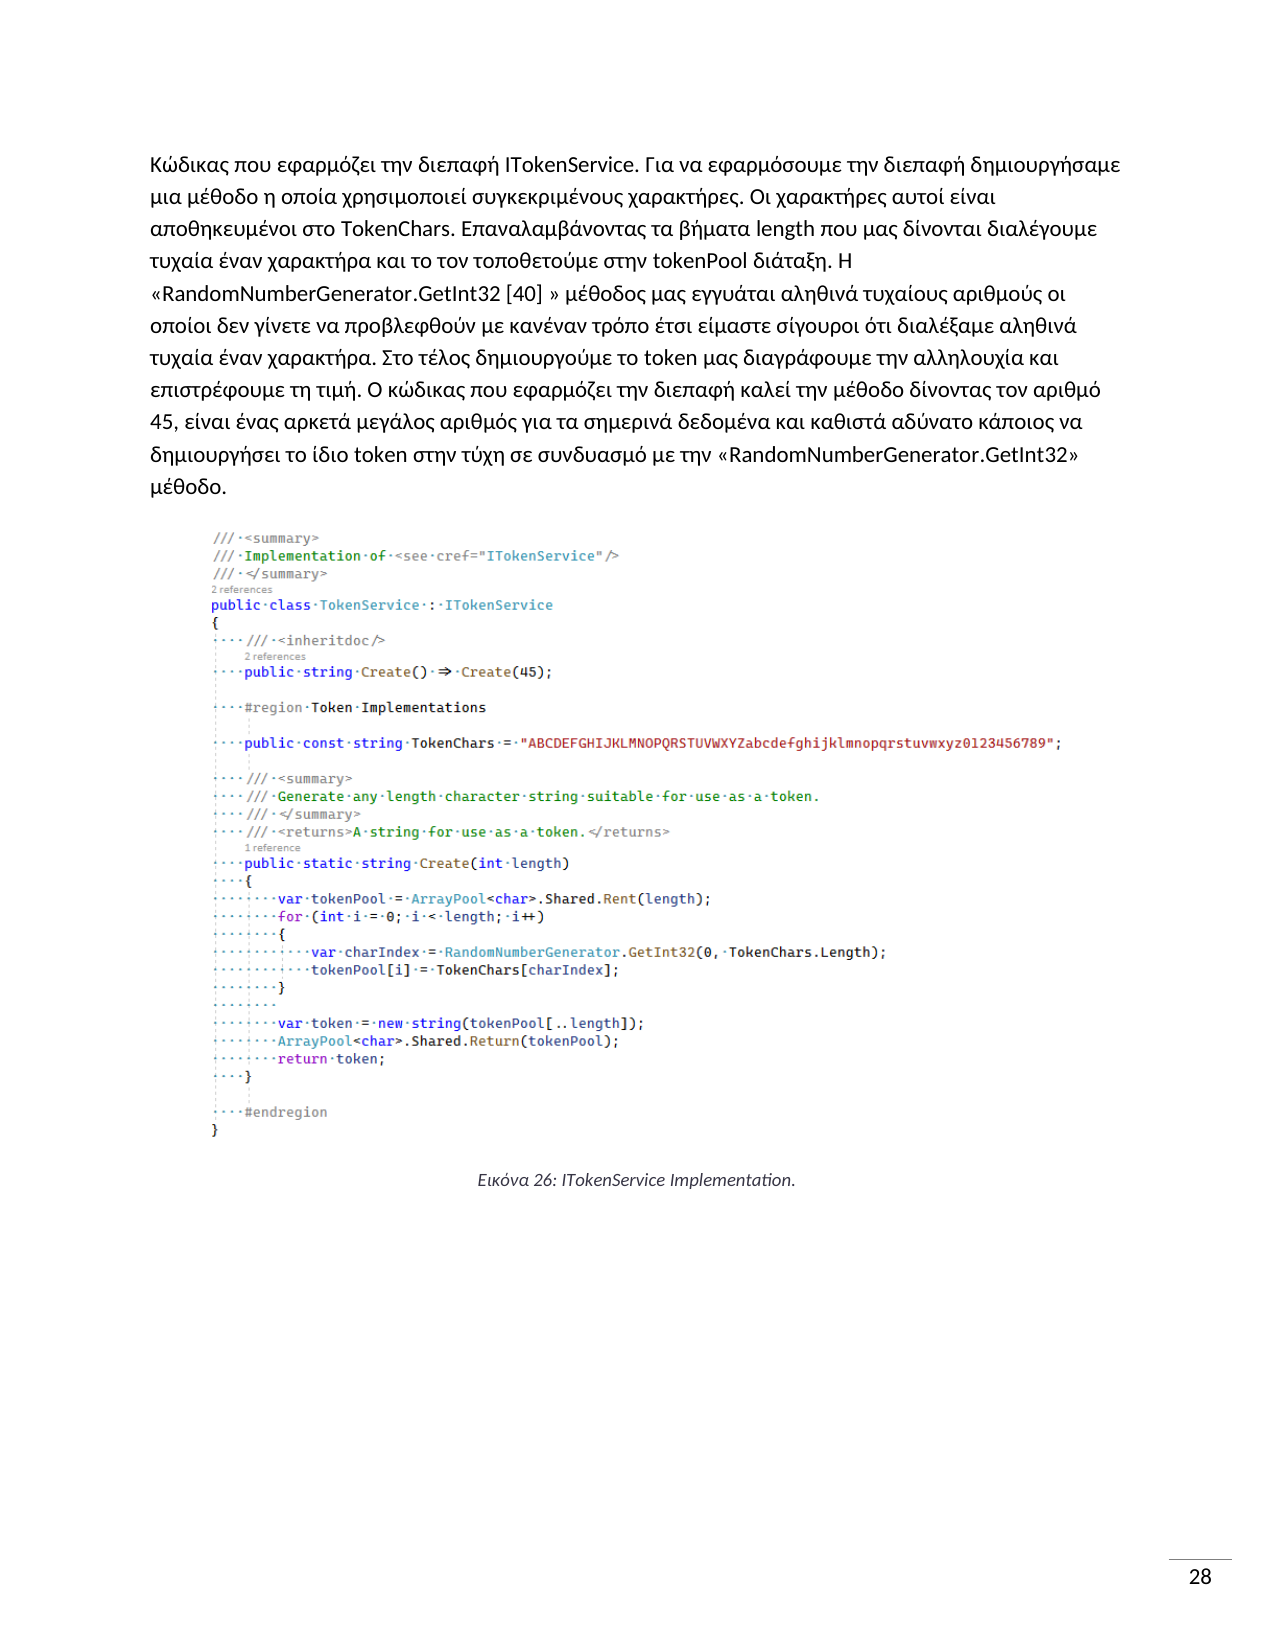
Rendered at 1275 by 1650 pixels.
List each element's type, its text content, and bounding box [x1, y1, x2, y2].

text Εικόνα 26: ITokenService Implementation. [150, 1168, 1125, 1191]
text Κώδικας που εφαρμόζει την διεπαφή ITokenService. Για να εφαρμόσουμε την διεπαφή δημιουργήσαμε μια μέθοδο η οποία χρησιμοποιεί συγκεκριμένους χαρακτήρες. Οι χαρακτήρες αυτοί είναι αποθηκευμένοι στο TokenChars. Επαναλαμβάνοντας τα βήματα length που μας δίνονται διαλέγουμε τυχαία έναν χαρακτήρα και το τον τοποθετούμε στην tokenPool διάταξη. Η «RandomNumberGenerator.GetInt32 » μέθοδος μας εγγυάται αληθινά τυχαίους αριθμούς οι οποίοι δεν γίνετε να προβλεφθούν με κανέναν τρόπο έτσι είμαστε σίγουροι ότι διαλέξαμε αληθινά τυχαία έναν χαρακτήρα. Στο τέλος δημιουργούμε το token μας διαγράφουμε την αλληλουχία και επιστρέφουμε τη τιμή. Ο κώδικας που εφαρμόζει την διεπαφή καλεί την μέθοδο δίνοντας τον αριθμό 45, είναι ένας αρκετά μεγάλος αριθμός για τα σημερινά δεδομένα και καθιστά αδύνατο κάποιος να δημιουργήσει το ίδιο token στην τύχη σε συνδυασμό με την «RandomNumberGenerator.GetInt32» μέθοδο. [150, 150, 1125, 500]
picture [211, 525, 1064, 1144]
